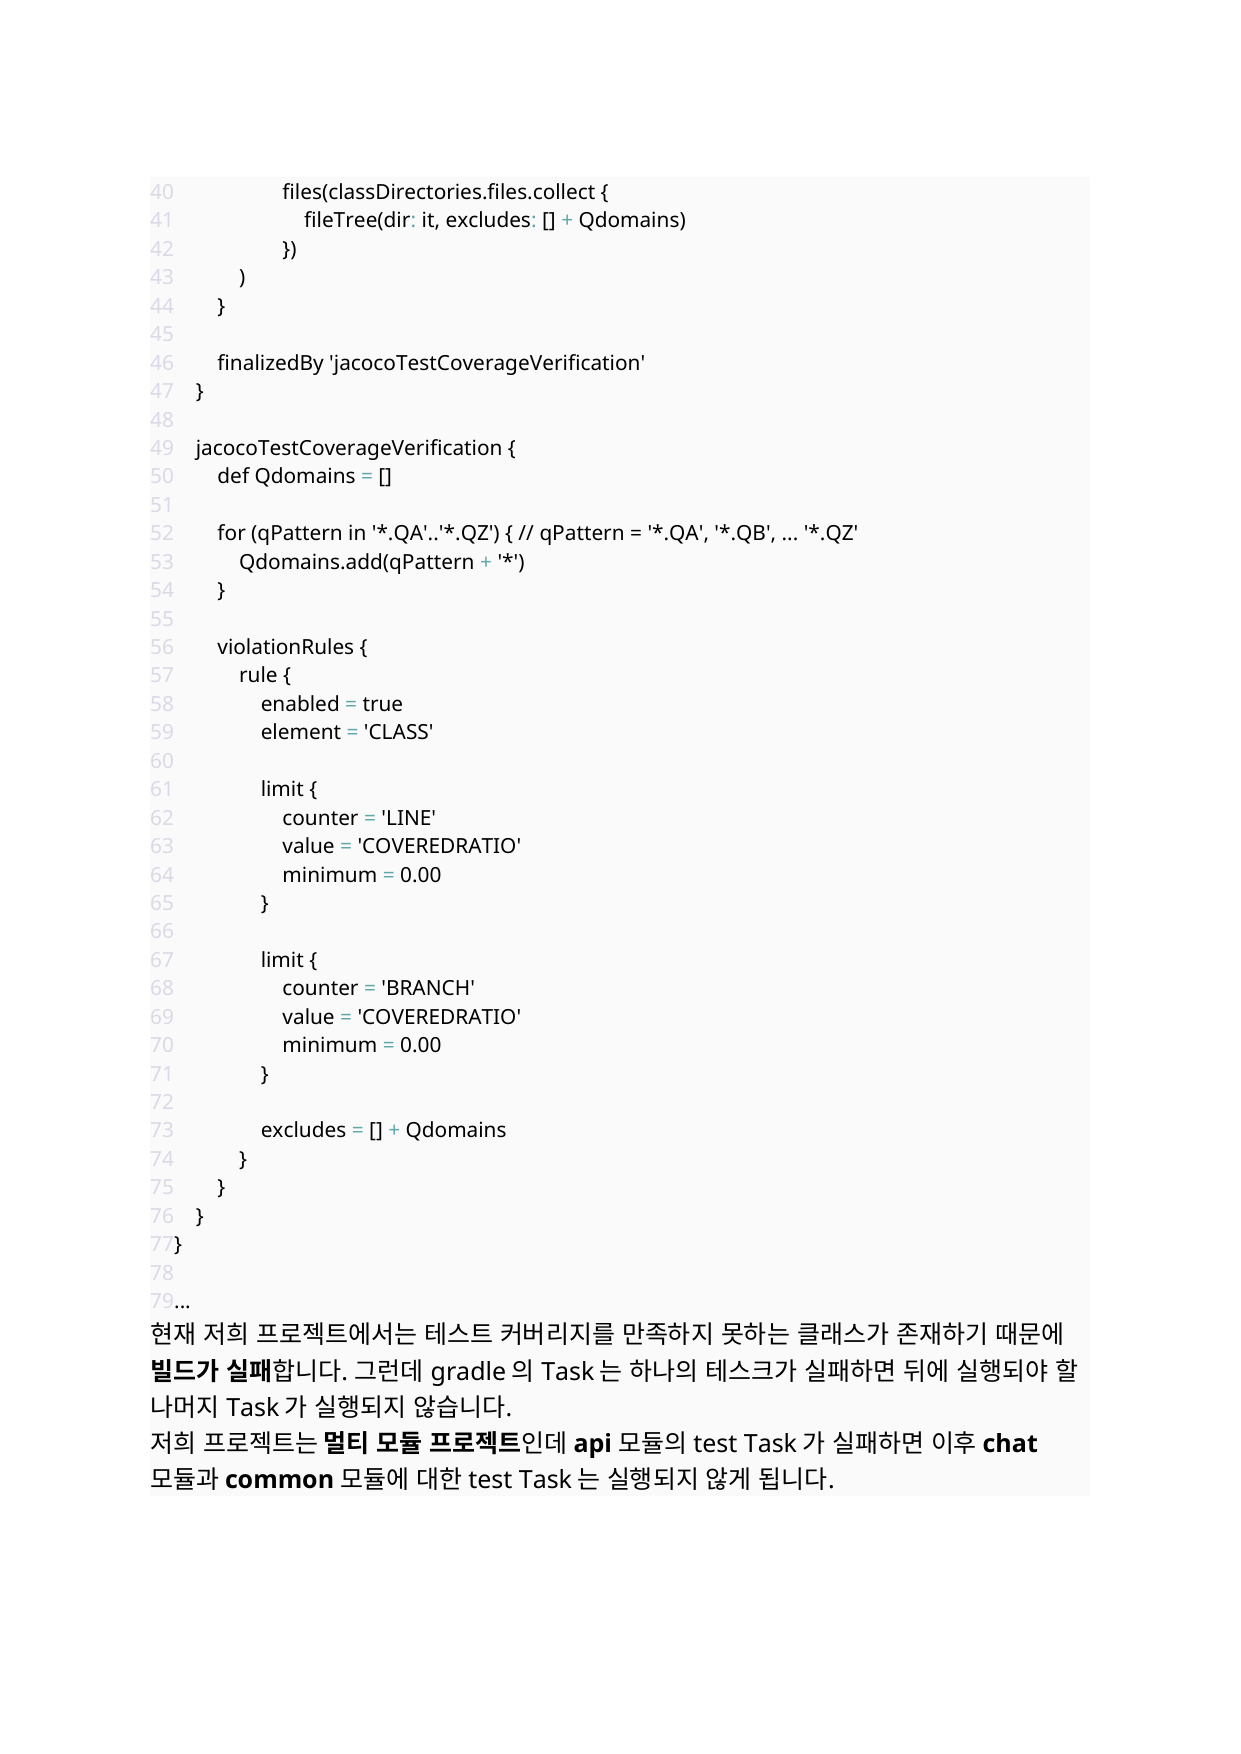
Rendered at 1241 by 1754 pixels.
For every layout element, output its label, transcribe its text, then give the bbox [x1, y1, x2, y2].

text 63 value = 'COVEREDRATIO' [150, 831, 1090, 860]
text 76 } [150, 1201, 1090, 1229]
text 67 limit { [150, 945, 1090, 973]
text 48 [150, 405, 1090, 433]
text 54 } [150, 575, 1090, 604]
text 79... [150, 1286, 1090, 1315]
text 71 } [150, 1059, 1090, 1087]
text 69 value = 'COVEREDRATIO' [150, 1002, 1090, 1030]
text 현재 저희 프로젝트에서는 테스트 커버리지를 만족하지 못하는 클래스가 존재하기 때문에 빌드가 실패합니다. 그런데 gradle의 Task는 하나의 테스크가 실패하면 뒤에 실행되야 할 나머지 Task가 실행되지 않습니다. [150, 1315, 1090, 1423]
text 45 [150, 319, 1090, 348]
text 77} [150, 1229, 1090, 1258]
text 42 }) [150, 234, 1090, 262]
text 47 } [150, 376, 1090, 405]
text 44 } [150, 291, 1090, 319]
text 58 enabled = true [150, 689, 1090, 717]
text 49 jacocoTestCoverageVerification { [150, 433, 1090, 462]
text 61 limit { [150, 774, 1090, 803]
text 64 minimum = 0.00 [150, 860, 1090, 888]
text 43 ) [150, 262, 1090, 291]
text 56 violationRules { [150, 632, 1090, 661]
text 53 Qdomains.add(qPattern + '*') [150, 547, 1090, 575]
text 75 } [150, 1172, 1090, 1201]
text 55 [150, 604, 1090, 632]
text 57 rule { [150, 661, 1090, 689]
text 51 [150, 490, 1090, 518]
text 72 [150, 1087, 1090, 1116]
text 62 counter = 'LINE' [150, 803, 1090, 831]
text 68 counter = 'BRANCH' [150, 973, 1090, 1002]
text 52 for (qPattern in '*.QA'..'*.QZ') { // qPattern = '*.QA', '*.QB', ... '*.QZ' [150, 518, 1090, 547]
text 40 files(classDirectories.files.collect { [150, 177, 1090, 206]
text 73 excludes = [] + Qdomains [150, 1116, 1090, 1144]
text 60 [150, 746, 1090, 774]
text 78 [150, 1258, 1090, 1286]
text 저희 프로젝트는 멀티 모듈 프로젝트인데 api 모듈의 test Task가 실패하면 이후 chat 모듈과 common 모듈에 대한 test Task는 실행되지 않게 됩니다. [150, 1423, 1090, 1496]
text 74 } [150, 1144, 1090, 1172]
text 65 } [150, 888, 1090, 917]
text 50 def Qdomains = [] [150, 462, 1090, 490]
text 70 minimum = 0.00 [150, 1030, 1090, 1059]
text 59 element = 'CLASS' [150, 717, 1090, 746]
text 66 [150, 917, 1090, 945]
text 46 finalizedBy 'jacocoTestCoverageVerification' [150, 348, 1090, 376]
text 41 fileTree(dir: it, excludes: [] + Qdomains) [150, 206, 1090, 234]
